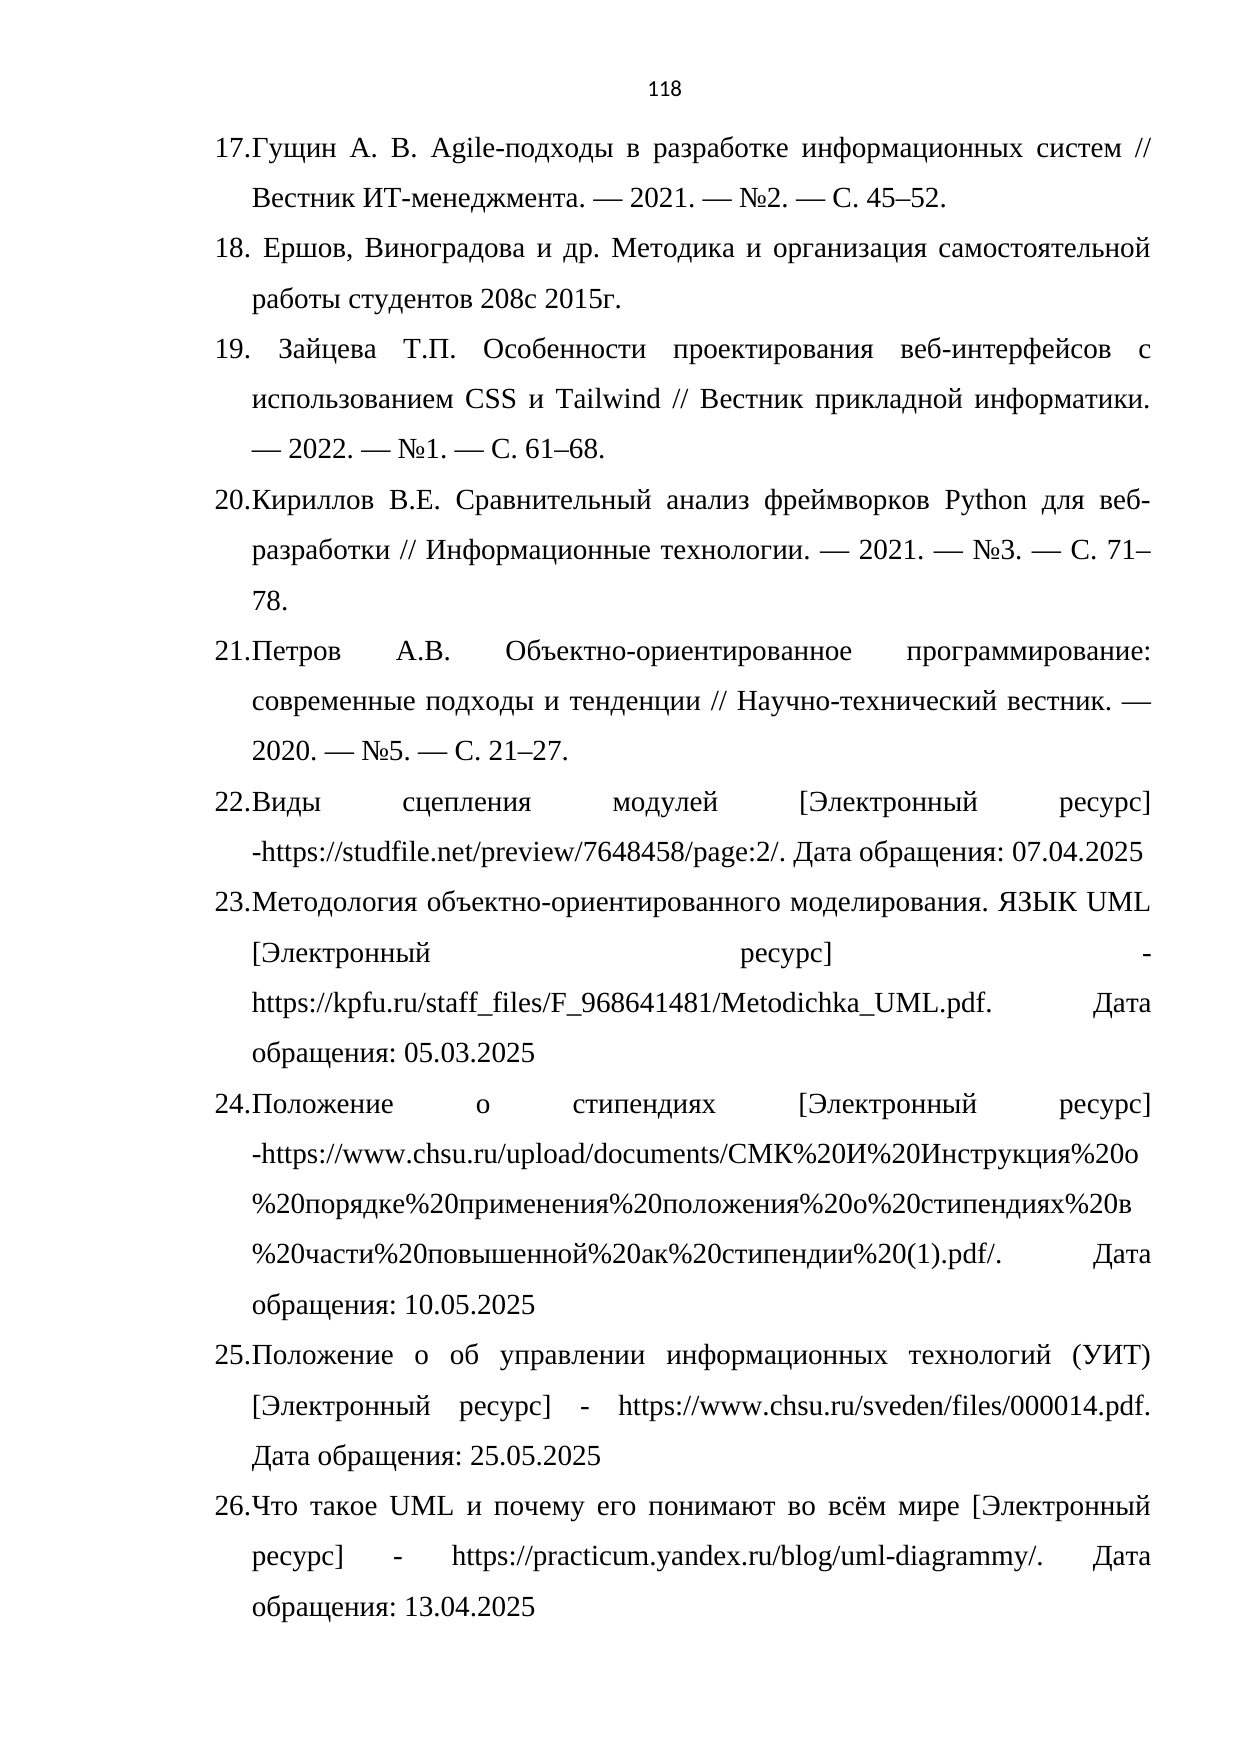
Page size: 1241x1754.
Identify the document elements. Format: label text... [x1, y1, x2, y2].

list Положение о стипендиях [Электронный ресурс] -https://www.chsu.ru/upload/documents/СМК%20И%20Инструкция%20о%20порядке%20применения%20положения%20о%20стипендиях%20в%20части%20повышенной%20ак%20стипендии%20(1).pdf/. Дата обращения: 10.05.2025 [214, 1086, 1152, 1321]
list Положение о об управлении информационных технологий (УИТ) [Электронный ресурс] - https://www.chsu.ru/sveden/files/000014.pdf. Дата обращения: 25.05.2025 [214, 1337, 1152, 1471]
list Что такое UML и почему его понимают во всём мире [Электронный ресурс] - https://practicum.yandex.ru/blog/uml-diagrammy/. Дата обращения: 13.04.2025 [214, 1488, 1152, 1622]
list Виды сцепления модулей [Электронный ресурс] -https://studfile.net/preview/7648458/page:2/. Дата обращения: 07.04.2025 [214, 784, 1152, 868]
list Кириллов В.Е. Сравнительный анализ фреймворков Python для веб-разработки // Информационные технологии. — 2021. — №3. — С. 71–78. [214, 482, 1152, 616]
list Ершов, Виноградова и др. Методика и организация самостоятельной работы студентов 208с 2015г. [214, 230, 1152, 314]
list Петров А.В. Объектно-ориентированное программирование: современные подходы и тенденции // Научно-технический вестник. — 2020. — №5. — С. 21–27. [214, 633, 1152, 767]
list Гущин А. В. Agile-подходы в разработке информационных систем // Вестник ИТ-менеджмента. — 2021. — №2. — С. 45–52. [214, 130, 1152, 214]
list Методология объектно-ориентированного моделирования. ЯЗЫК UML [Электронный ресурс] - https://kpfu.ru/staff_files/F_968641481/Metodichka_UML.pdf. Дата обращения: 05.03.2025 [214, 884, 1152, 1069]
list Зайцева Т.П. Особенности проектирования веб-интерфейсов с использованием CSS и Tailwind // Вестник прикладной информатики. — 2022. — №1. — С. 61–68. [214, 331, 1152, 465]
